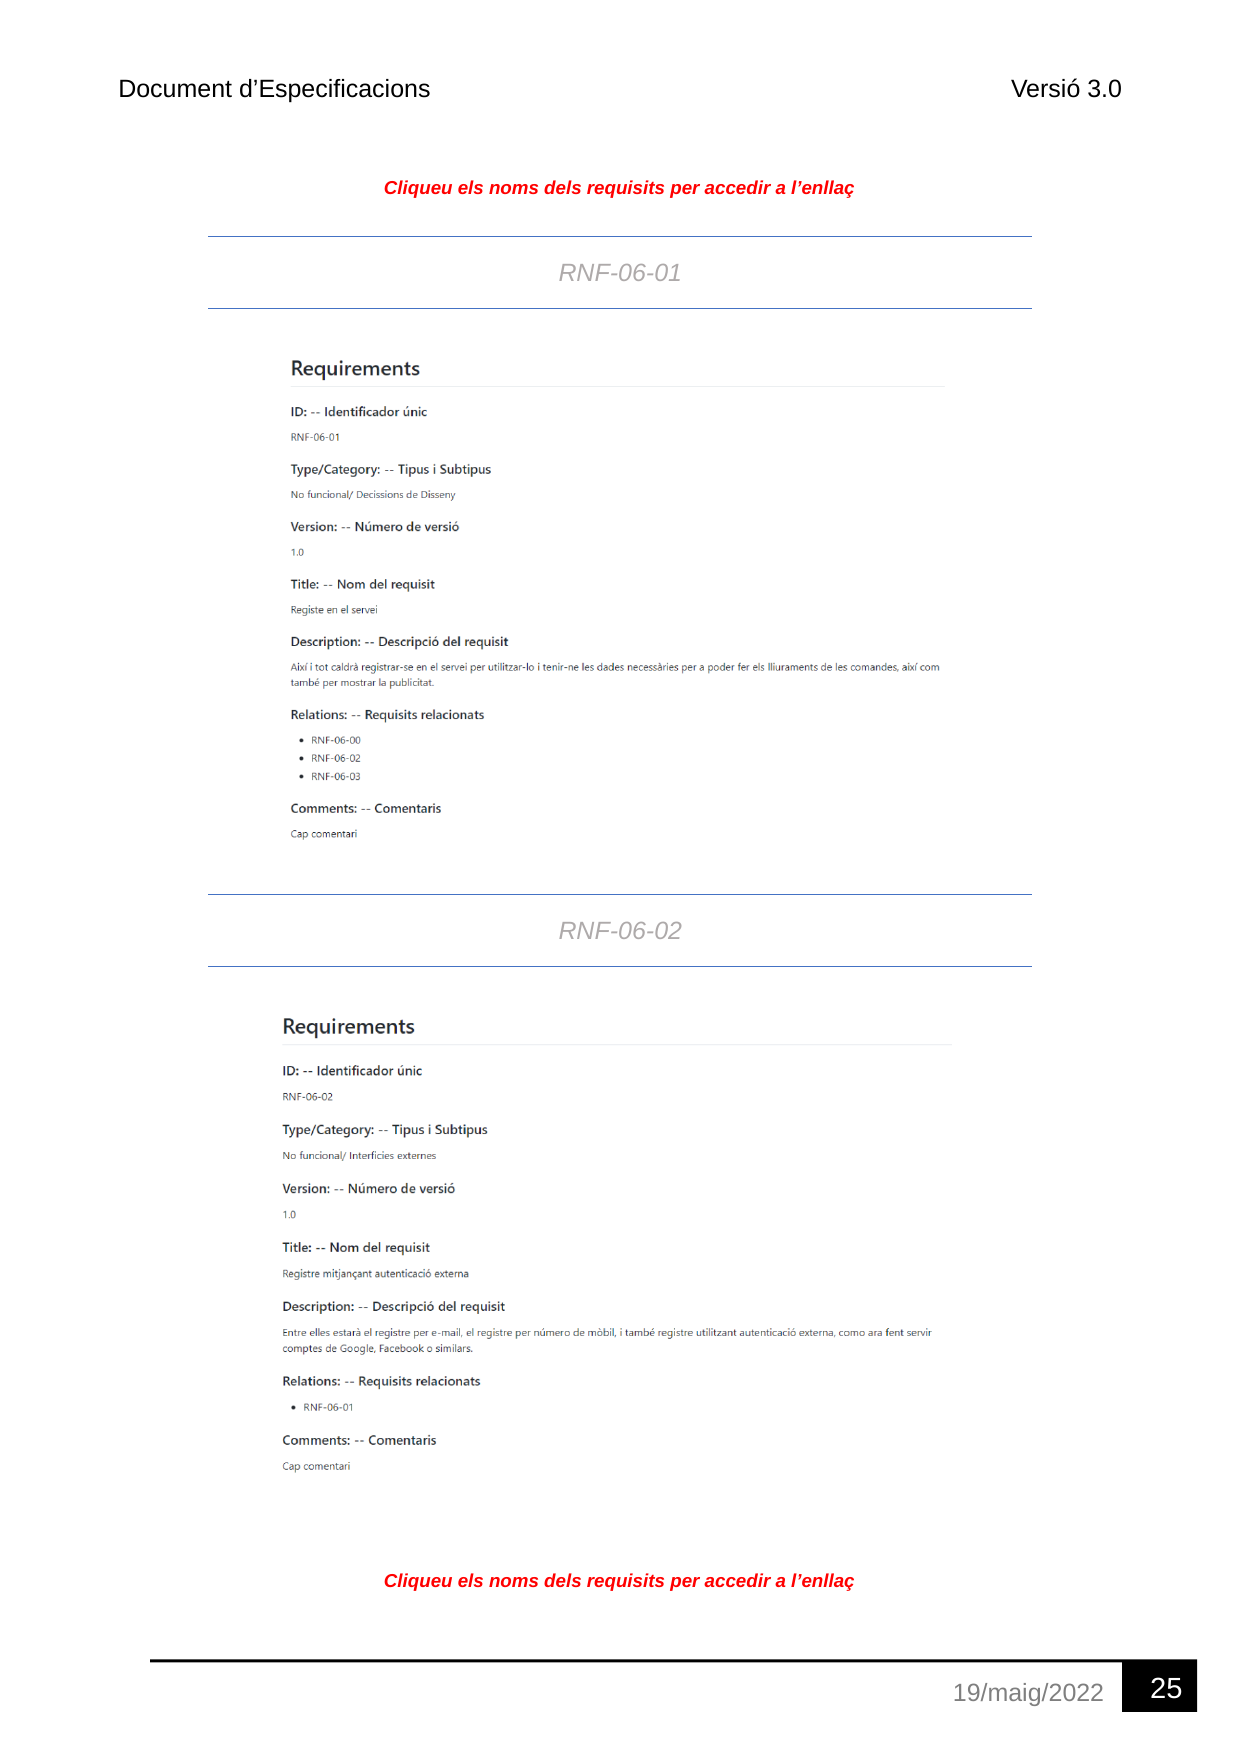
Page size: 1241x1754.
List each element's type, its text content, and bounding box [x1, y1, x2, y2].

text RNF-06-02 [208, 895, 1032, 966]
text RNF-06-01 [208, 237, 1032, 308]
text Cliqueu els noms dels requisits per accedir a l’enllaç [118, 177, 1122, 199]
text Cliqueu els noms dels requisits per accedir a l’enllaç [118, 1570, 1122, 1591]
picture [268, 1004, 972, 1484]
picture [274, 346, 967, 857]
